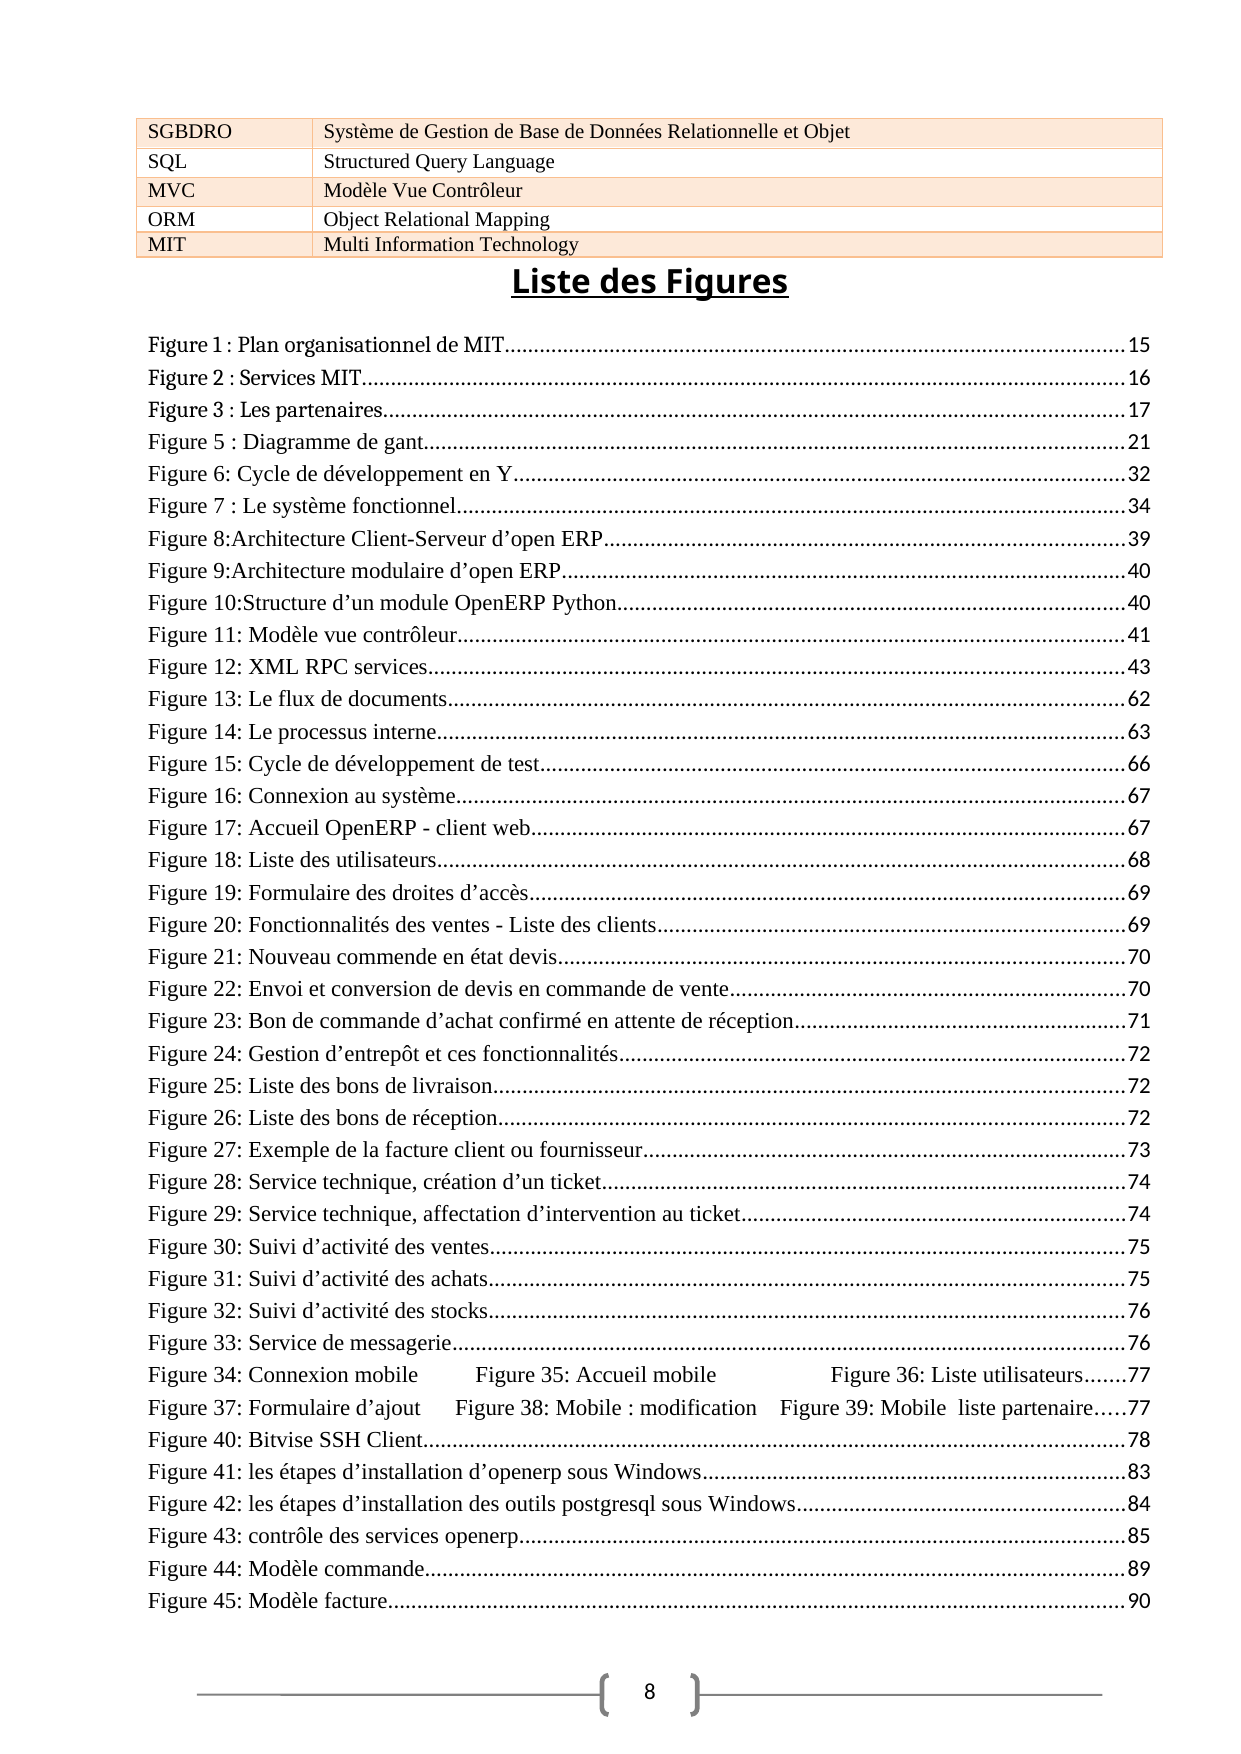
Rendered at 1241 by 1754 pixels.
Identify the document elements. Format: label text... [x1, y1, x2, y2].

text Figure 1 : Plan organisationnel de MIT 15 [148, 331, 1152, 358]
text Figure 27: Exemple de la facture client ou fournisseur 73 [148, 1135, 1152, 1163]
text Figure 41: les étapes d’installation d’openerp sous Windows 83 [148, 1457, 1152, 1485]
table_cell Multi Information Technology [313, 233, 1162, 256]
text Figure 19: Formulaire des droites d’accès 69 [148, 878, 1152, 906]
text Figure 20: Fonctionnalités des ventes - Liste des clients 69 [148, 910, 1152, 938]
text Figure 29: Service technique, affectation d’intervention au ticket 74 [148, 1199, 1152, 1228]
text Figure 7 : Le système fonctionnel. 34 [148, 491, 1152, 519]
text Figure 10:Structure d’un module OpenERP Python 40 [148, 588, 1152, 616]
text Figure 40: Bitvise SSH Client 78 [148, 1425, 1152, 1453]
text Figure 15: Cycle de développement de test 66 [148, 749, 1152, 777]
text Figure 22: Envoi et conversion de devis en commande de vente 70 [148, 974, 1152, 1002]
text Figure 11: Modèle vue contrôleur 41 [148, 620, 1152, 648]
text Figure 21: Nouveau commende en état devis 70 [148, 942, 1152, 970]
text Figure 28: Service technique, création d’un ticket 74 [148, 1167, 1152, 1195]
text Figure 13: Le flux de documents 62 [148, 684, 1152, 713]
text Figure 44: Modèle commande 89 [148, 1554, 1152, 1582]
text Figure 18: Liste des utilisateurs 68 [148, 846, 1152, 873]
text Figure 2 : Services MIT 16 [148, 363, 1152, 391]
text Figure 45: Modèle facture 90 [148, 1586, 1152, 1614]
text Figure 31: Suivi d’activité des achats 75 [148, 1264, 1152, 1292]
text Figure 17: Accueil OpenERP - client web 67 [148, 813, 1152, 841]
table_cell SQL [137, 149, 312, 177]
text Figure 34: Connexion mobile Figure 35: Accueil mobile Figure 36: Liste utilisateurs 77 [148, 1361, 1152, 1388]
table_cell MIT [137, 233, 312, 256]
text Figure 8:Architecture Client-Serveur d’open ERP 39 [148, 524, 1152, 552]
text Figure 42: les étapes d’installation des outils postgresql sous Windows 84 [148, 1489, 1152, 1517]
table_cell Système de Gestion de Base de Données Relationnelle et Objet [313, 119, 1162, 147]
text Figure 6: Cycle de développement en Y 32 [148, 459, 1152, 487]
text Figure 30: Suivi d’activité des ventes 75 [148, 1232, 1152, 1260]
table_cell Object Relational Mapping [313, 207, 1162, 231]
text Figure 23: Bon de commande d’achat confirmé en attente de réception 71 [148, 1006, 1152, 1034]
table_cell ORM [137, 207, 312, 231]
text Liste des Figures [148, 258, 1152, 303]
table_cell MVC [137, 178, 312, 206]
text Figure 33: Service de messagerie 76 [148, 1328, 1152, 1356]
table_cell Modèle Vue Contrôleur [313, 178, 1162, 206]
text Figure 12: XML RPC services 43 [148, 652, 1152, 680]
text Figure 14: Le processus interne 63 [148, 717, 1152, 745]
table_cell Structured Query Language [313, 149, 1162, 177]
text Figure 16: Connexion au système 67 [148, 781, 1152, 809]
text Figure 26: Liste des bons de réception 72 [148, 1103, 1152, 1131]
table_cell SGBDRO [137, 119, 312, 147]
text Figure 37: Formulaire d’ajout Figure 38: Mobile : modification Figure 39: Mobile liste partenaire 77 [148, 1393, 1152, 1421]
text Figure 5 : Diagramme de gant 21 [148, 427, 1152, 455]
text Figure 3 : Les partenaires 17 [148, 395, 1152, 423]
text Figure 32: Suivi d’activité des stocks 76 [148, 1296, 1152, 1324]
text Figure 9:Architecture modulaire d’open ERP 40 [148, 556, 1152, 584]
text Figure 24: Gestion d’entrepôt et ces fonctionnalités 72 [148, 1039, 1152, 1067]
text Figure 25: Liste des bons de livraison 72 [148, 1071, 1152, 1099]
text Figure 43: contrôle des services openerp 85 [148, 1521, 1152, 1549]
